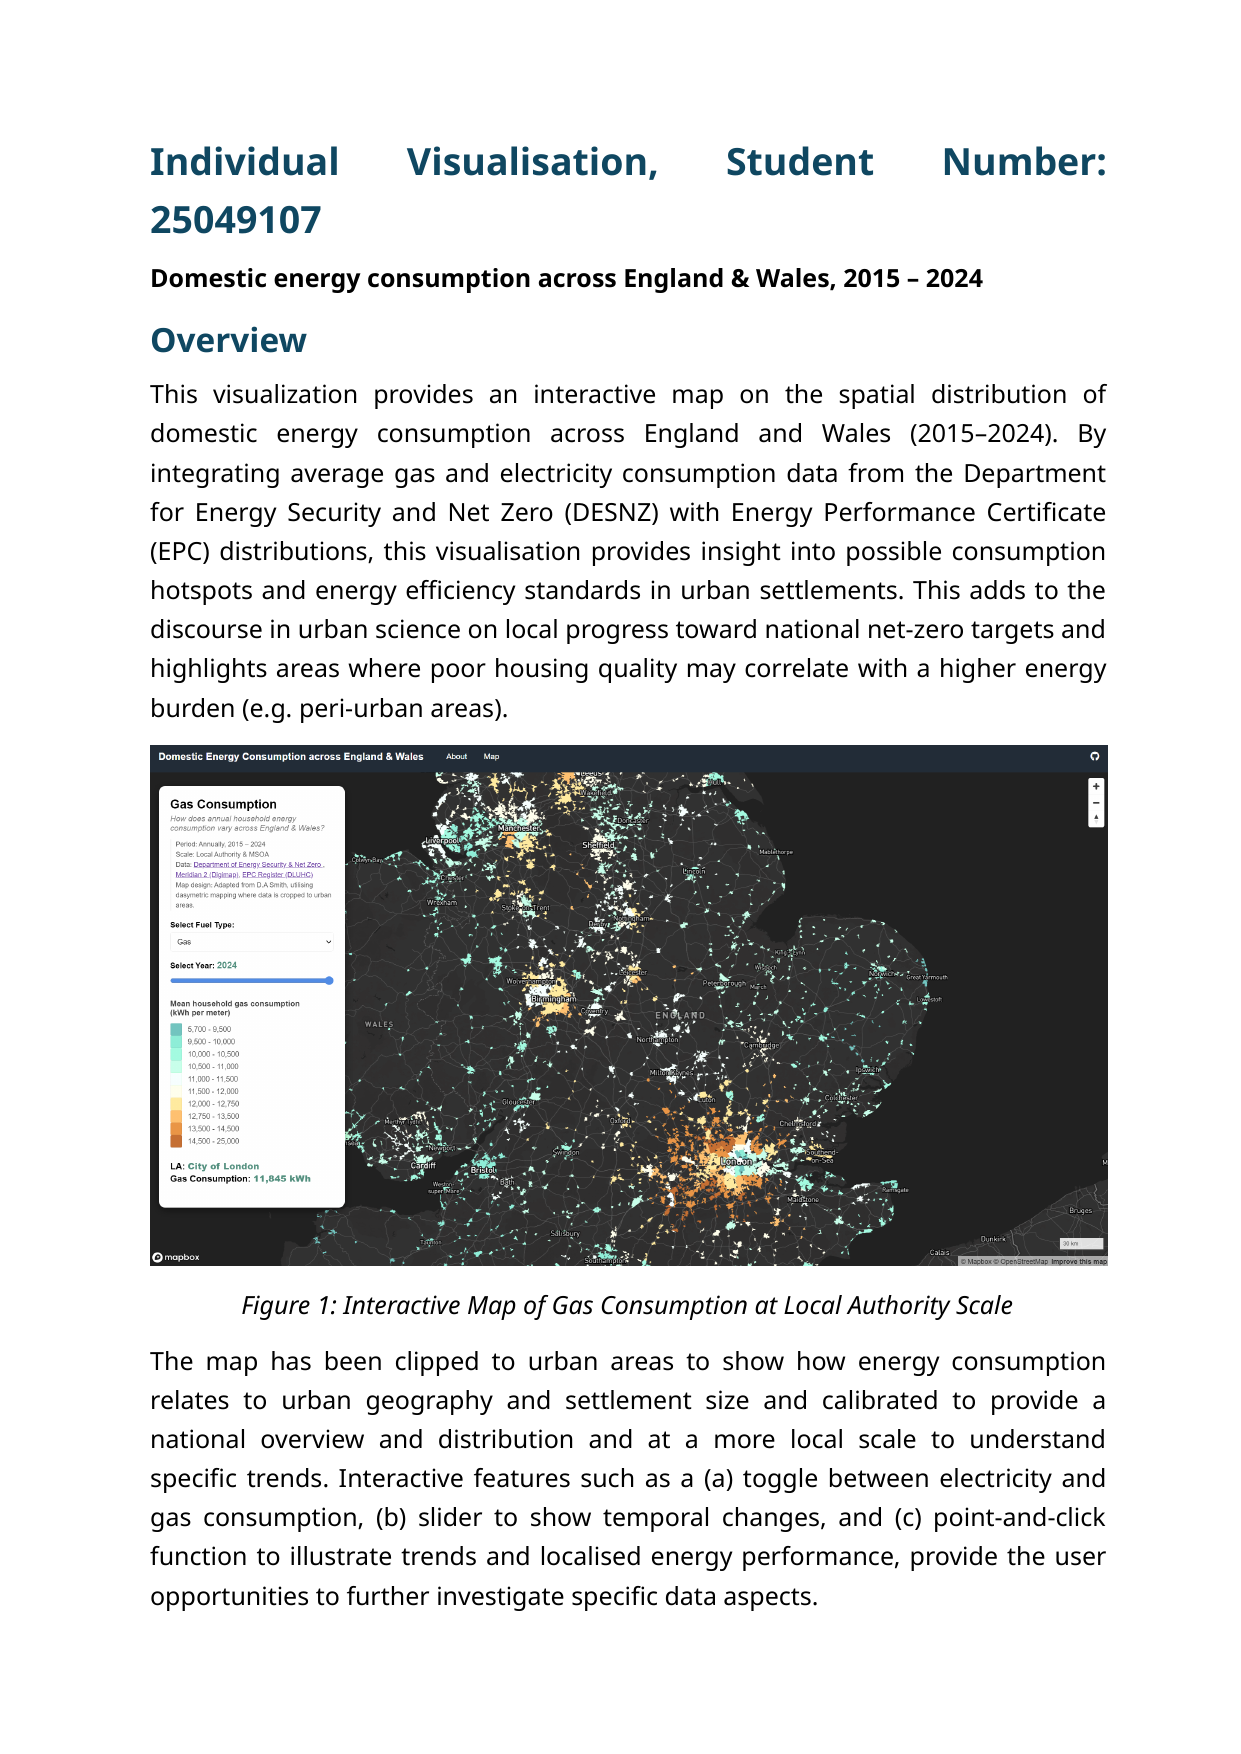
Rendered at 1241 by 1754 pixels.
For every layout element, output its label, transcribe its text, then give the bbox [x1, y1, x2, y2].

text The map has been clipped to urban areas to show how energy consumption relates to urban geography and settlement size and calibrated to provide a national overview and distribution and at a more local scale to understand specific trends. Interactive features such as a (a) toggle between electricity and gas consumption, (b) slider to show temporal changes, and (c) point-and-click function to illustrate trends and localised energy performance, provide the user opportunities to further investigate specific data aspects. [150, 1343, 1107, 1612]
subtitle Overview [150, 316, 1107, 362]
text Domestic energy consumption across England & Wales, 2015 – 2024 [150, 261, 1107, 294]
text Figure 1: Interactive Map of Gas Consumption at Local Authority Scale [150, 1287, 1107, 1321]
text This visualization provides an interactive map on the spatial distribution of domestic energy consumption across England and Wales (2015–2024). By integrating average gas and electricity consumption data from the Department for Energy Security and Net Zero (DESNZ) with Energy Performance Certificate (EPC) distributions, this visualisation provides insight into possible consumption hotspots and energy efficiency standards in urban settlements. This adds to the discourse in urban science on local progress toward national net-zero targets and highlights areas where poor housing quality may correlate with a higher energy burden (e.g. peri-urban areas). [150, 377, 1107, 724]
picture [150, 745, 1108, 1266]
subtitle Individual Visualisation, Student Number: 25049107 [150, 135, 1107, 244]
